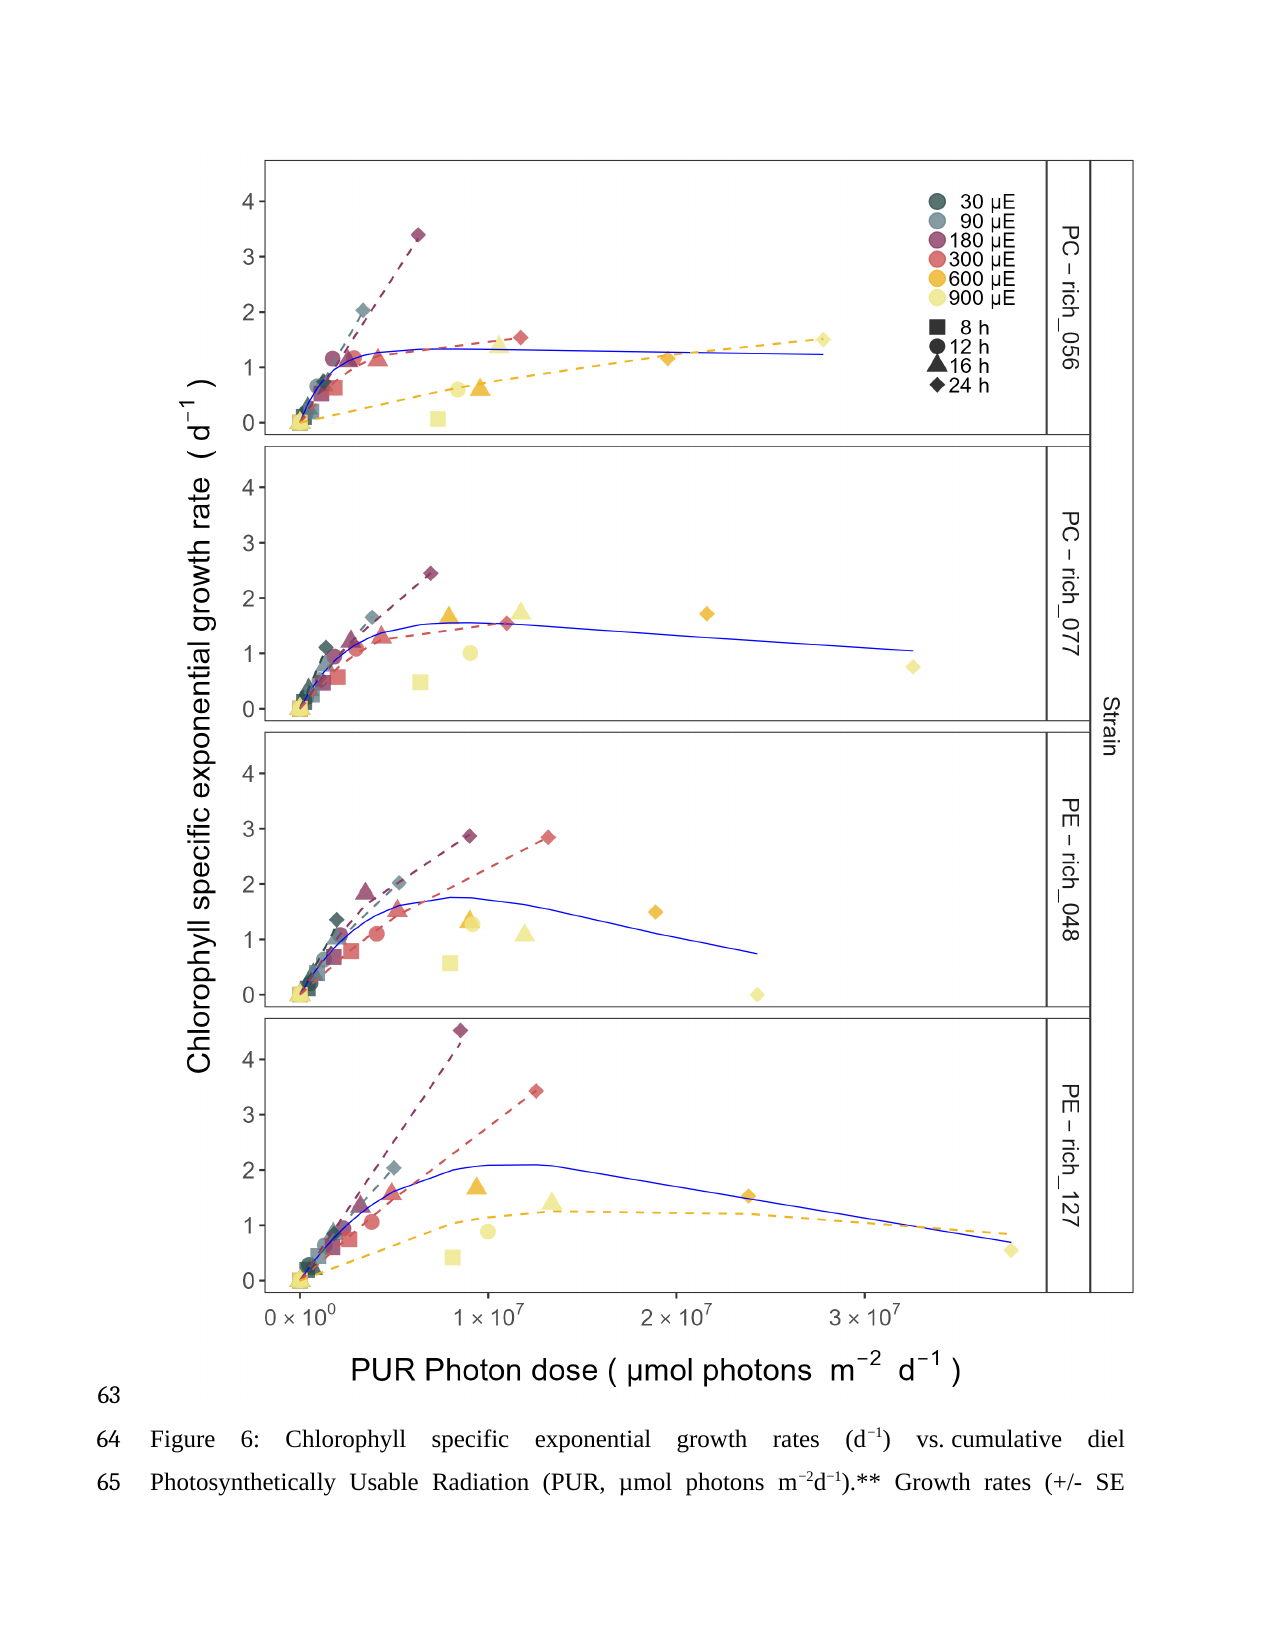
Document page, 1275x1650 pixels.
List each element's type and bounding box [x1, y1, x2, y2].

text [150, 1424, 1125, 1496]
picture [168, 150, 1144, 1404]
